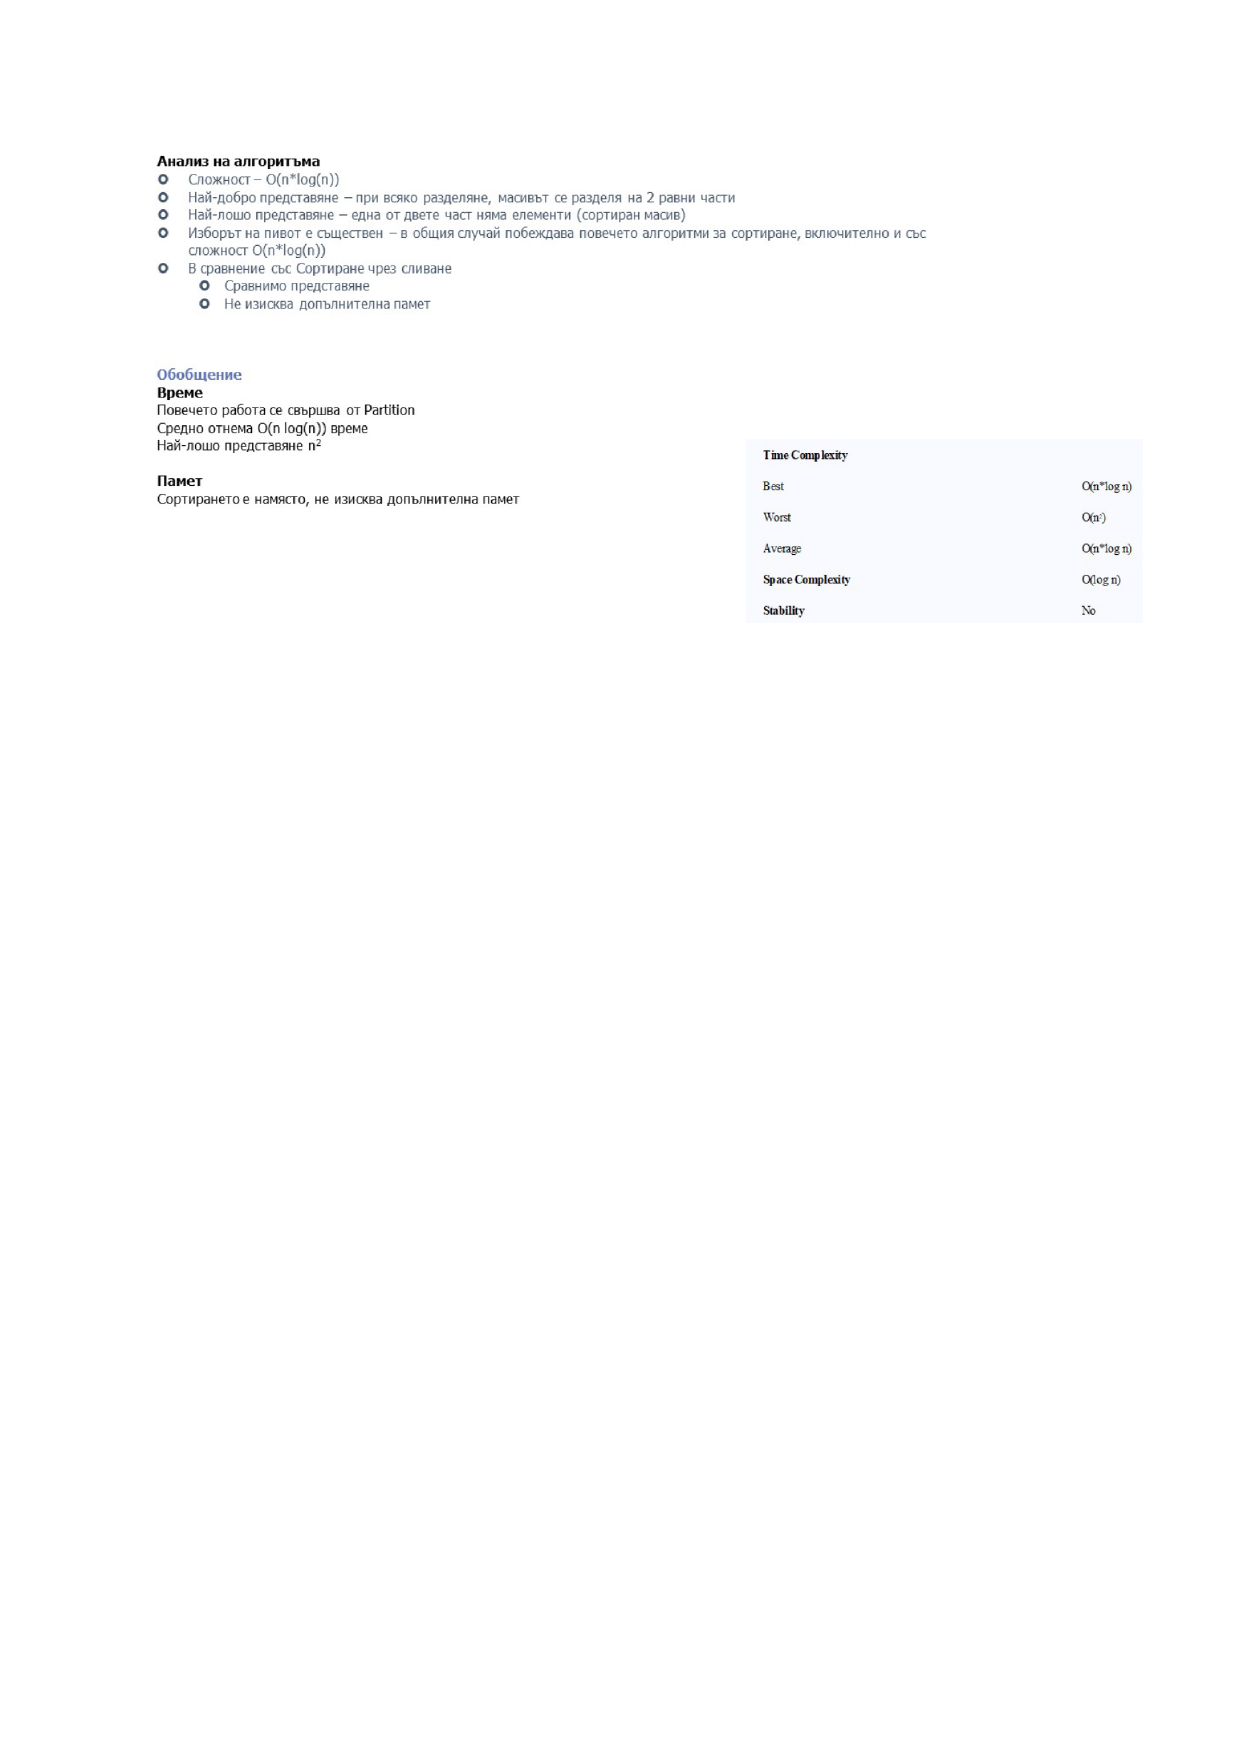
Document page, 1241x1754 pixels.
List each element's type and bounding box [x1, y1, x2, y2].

picture [147, 147, 1143, 623]
